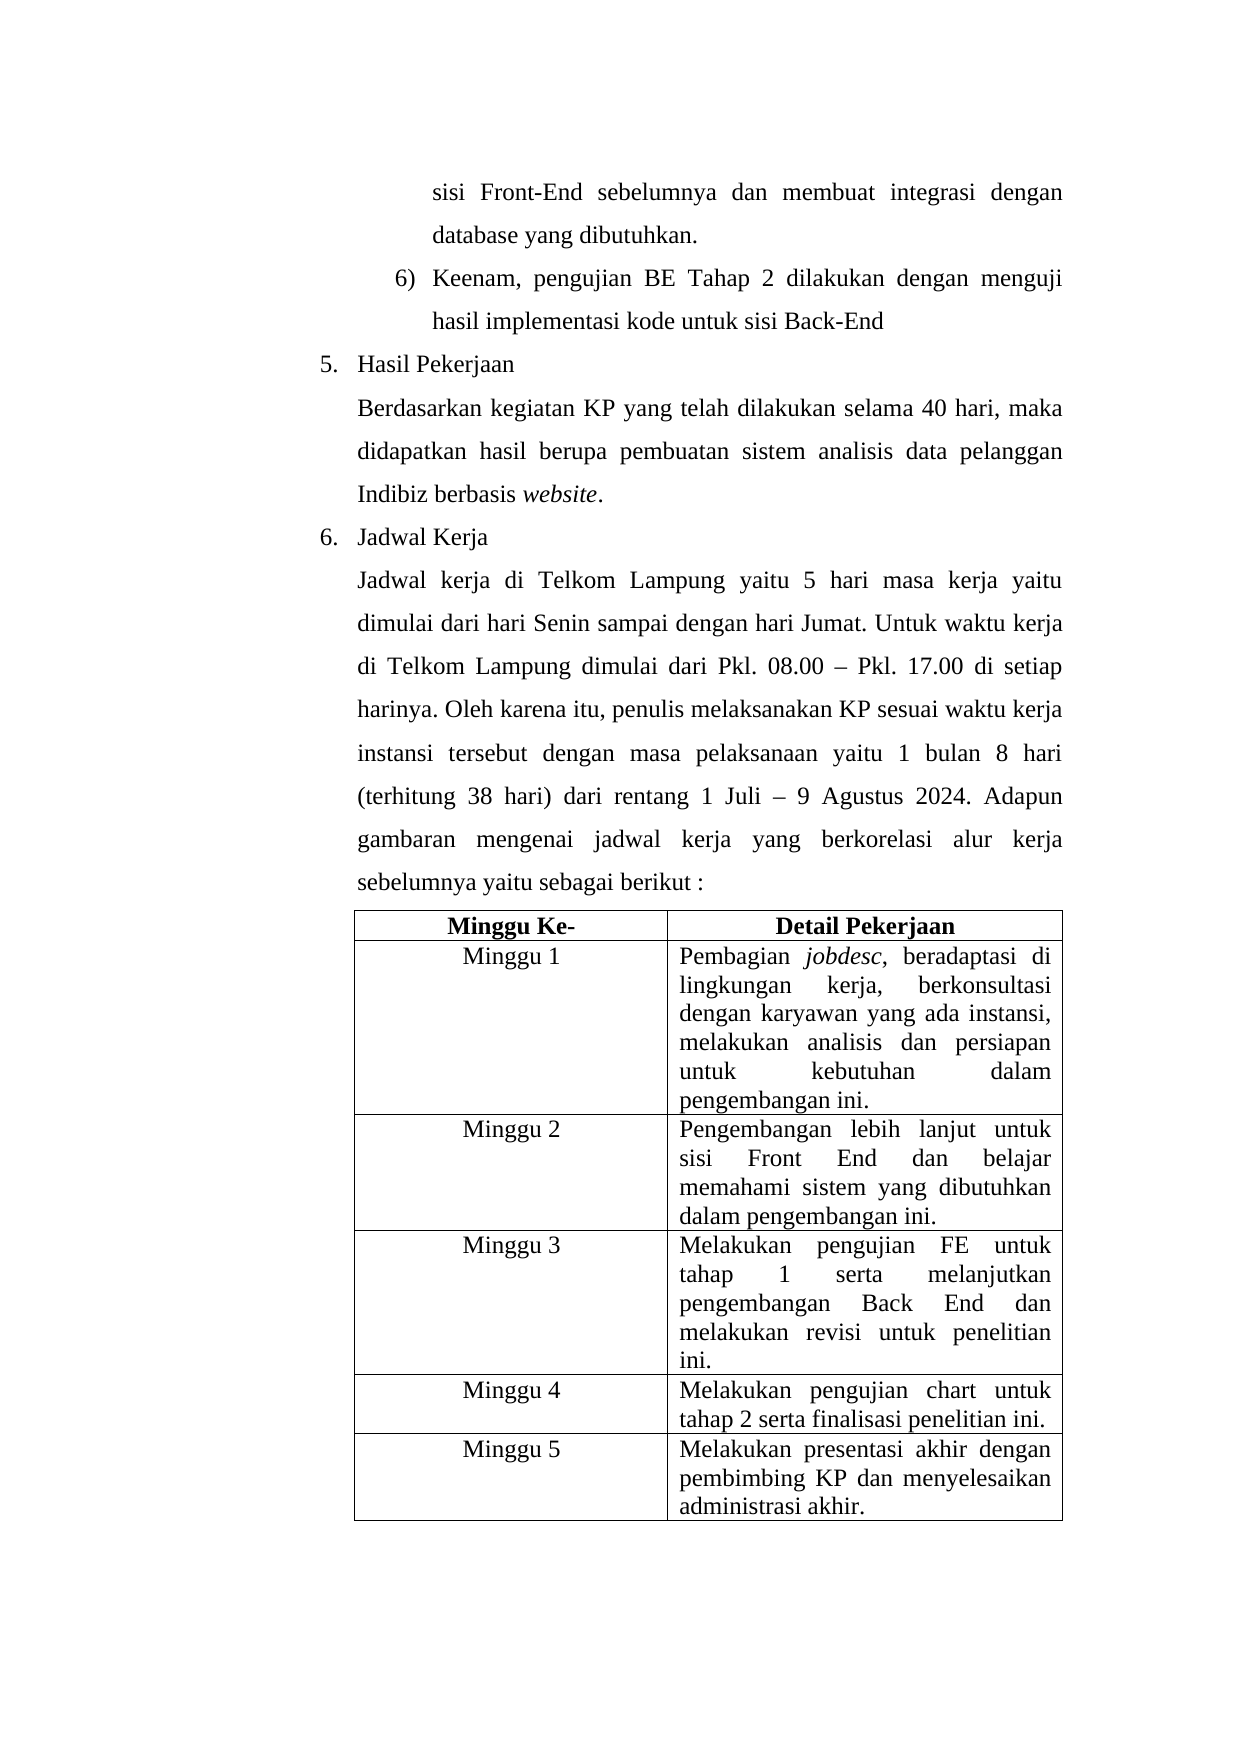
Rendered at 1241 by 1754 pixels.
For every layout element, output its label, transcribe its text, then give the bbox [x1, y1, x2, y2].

table_cell Minggu 4 [355, 1375, 667, 1433]
list Jadwal Kerja [319, 522, 1063, 551]
table_cell Melakukan pengujian chart untuk tahap 2 serta finalisasi penelitian ini. [668, 1375, 1062, 1433]
table_cell Minggu 3 [355, 1231, 667, 1374]
table_header Minggu Ke- [355, 911, 667, 940]
table_cell Pembagian jobdesc, beradaptasi di lingkungan kerja, berkonsultasi dengan karyawan yang ada instansi, melakukan analisis dan persiapan untuk kebutuhan dalam pengembangan ini. [668, 941, 1062, 1113]
table_cell Minggu 2 [355, 1115, 667, 1229]
table_cell Minggu 5 [355, 1434, 667, 1520]
table_cell Pengembangan lebih lanjut untuk sisi Front End dan belajar memahami sistem yang dibutuhkan dalam pengembangan ini. [668, 1115, 1062, 1229]
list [394, 177, 1063, 249]
table_cell Melakukan presentasi akhir dengan pembimbing KP dan menyelesaikan administrasi akhir. [668, 1434, 1062, 1520]
table_cell Minggu 1 [355, 941, 667, 1113]
list Hasil Pekerjaan [319, 349, 1063, 378]
list Berdasarkan kegiatan KP yang telah dilakukan selama 40 hari, maka didapatkan hasil berupa pembuatan sistem analisis data pelanggan Indibiz berbasis website. [357, 393, 1063, 508]
text Jadwal kerja di Telkom Lampung yaitu 5 hari masa kerja yaitu dimulai dari hari Senin sampai dengan hari Jumat. Untuk waktu kerja di Telkom Lampung dimulai dari Pkl. 08.00 – Pkl. 17.00 di setiap harinya. Oleh karena itu, penulis melaksanakan KP sesuai waktu kerja instansi tersebut dengan masa pelaksanaan yaitu 1 bulan 8 hari (terhitung 38 hari) dari rentang 1 Juli – 9 Agustus 2024. Adapun gambaran mengenai jadwal kerja yang berkorelasi alur kerja sebelumnya yaitu sebagai berikut : [357, 565, 1063, 896]
list Keenam, pengujian BE Tahap 2 dilakukan dengan menguji hasil implementasi kode untuk sisi Back-End [394, 263, 1063, 335]
table_cell Melakukan pengujian FE untuk tahap 1 serta melanjutkan pengembangan Back End dan melakukan revisi untuk penelitian ini. [668, 1231, 1062, 1374]
table_header Detail Pekerjaan [668, 911, 1062, 940]
